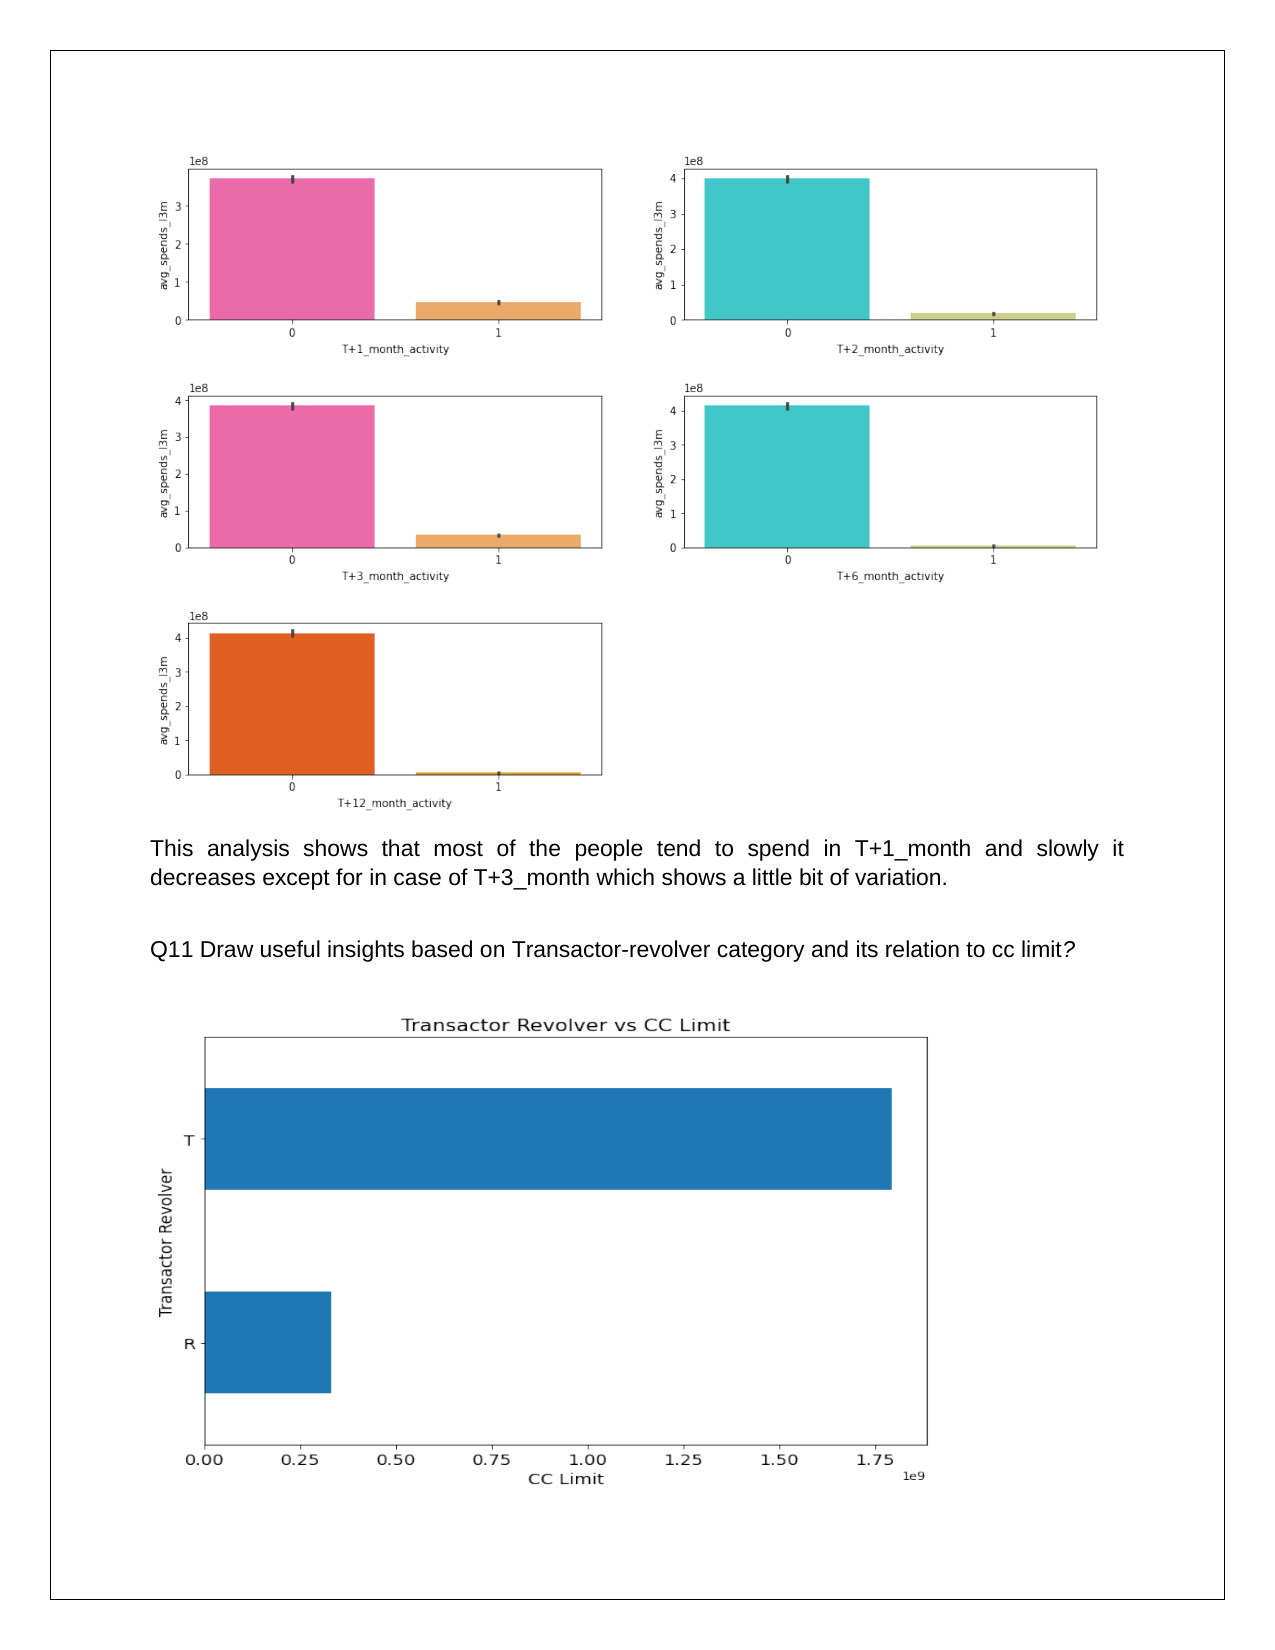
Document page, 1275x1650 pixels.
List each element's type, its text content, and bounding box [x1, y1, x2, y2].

picture [150, 1011, 936, 1494]
picture [150, 150, 1104, 817]
subtitle Q11 Draw useful insights based on Transactor-revolver category and its relation to cc limit? [150, 936, 1125, 963]
subtitle This analysis shows that most of the people tend to spend in T+1_month and slowly it decreases except for in case of T+3_month which shows a little bit of variation. [150, 835, 1125, 890]
